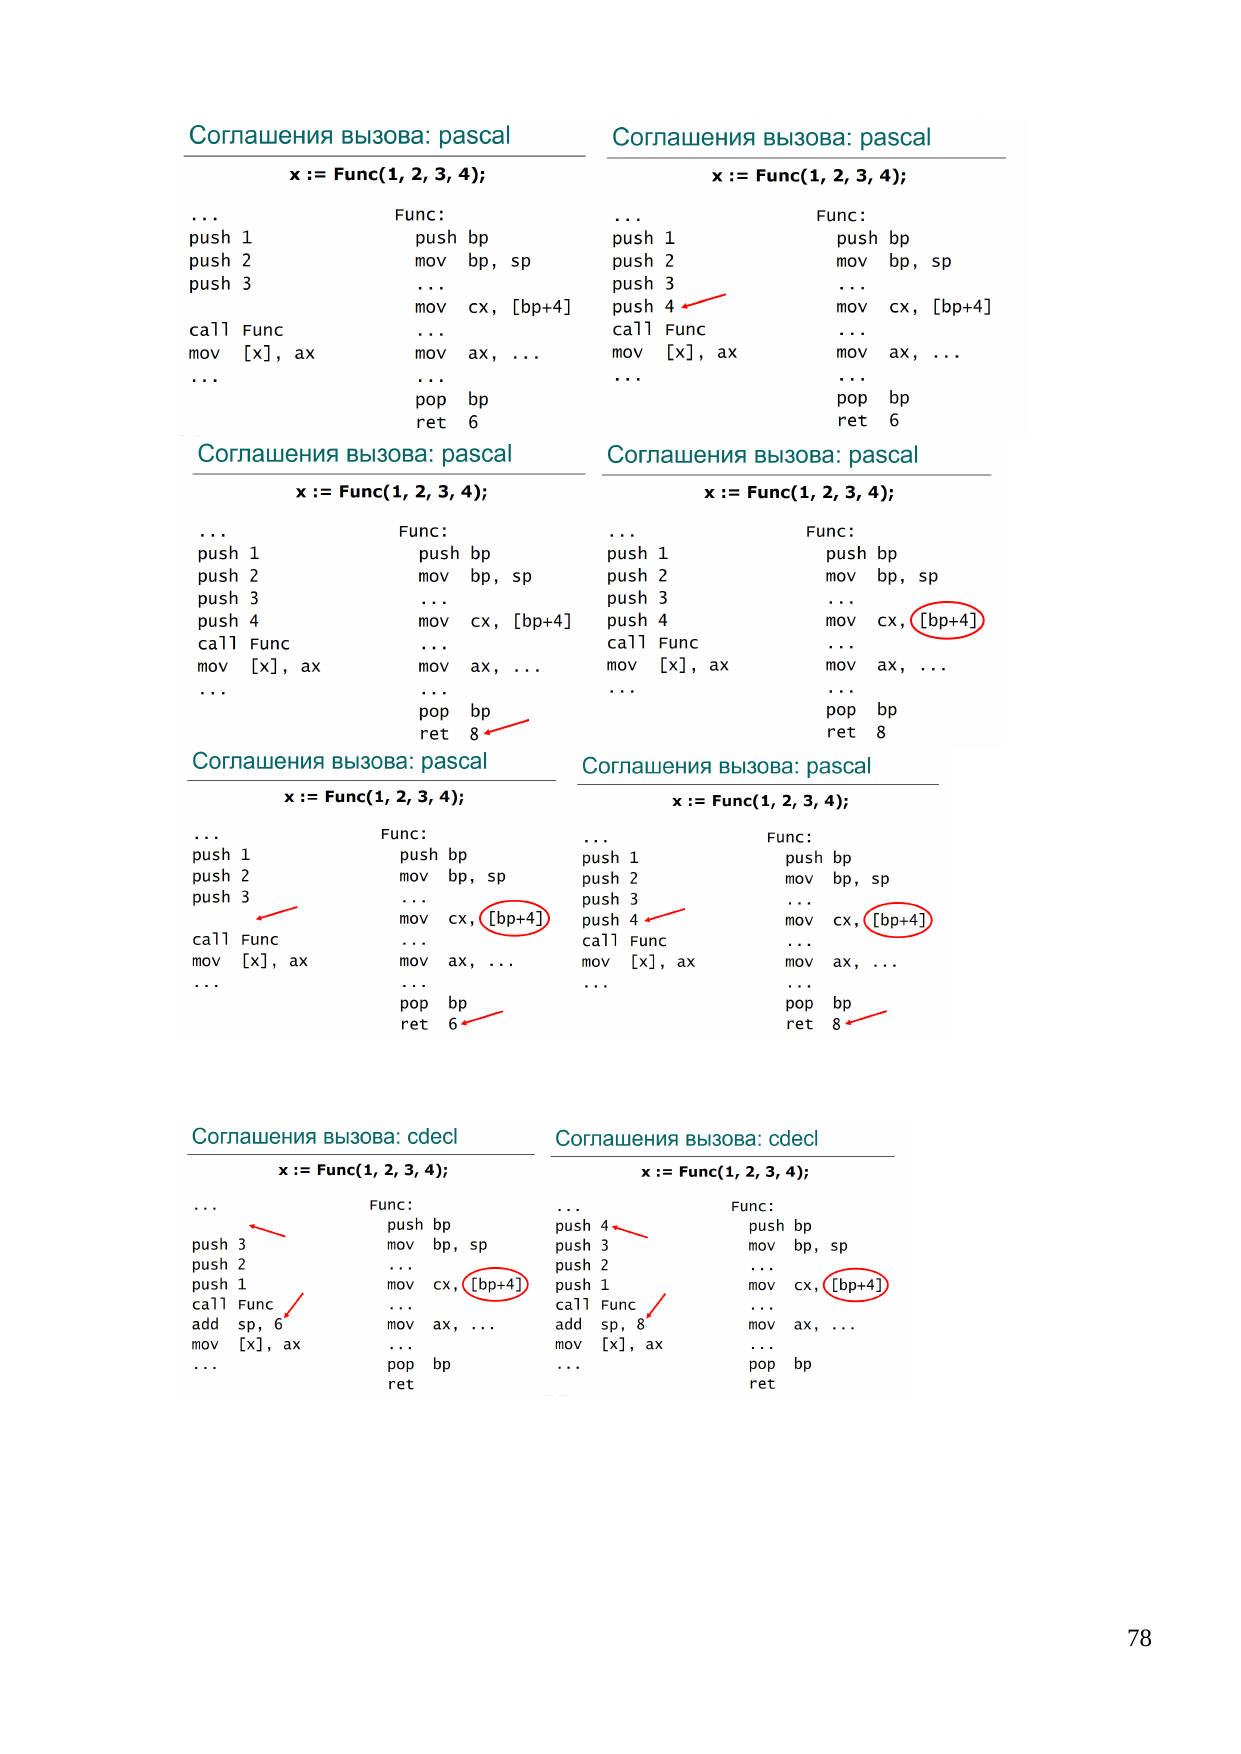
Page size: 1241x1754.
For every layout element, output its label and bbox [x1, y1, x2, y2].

picture [177, 118, 1029, 1037]
picture [177, 1123, 914, 1397]
